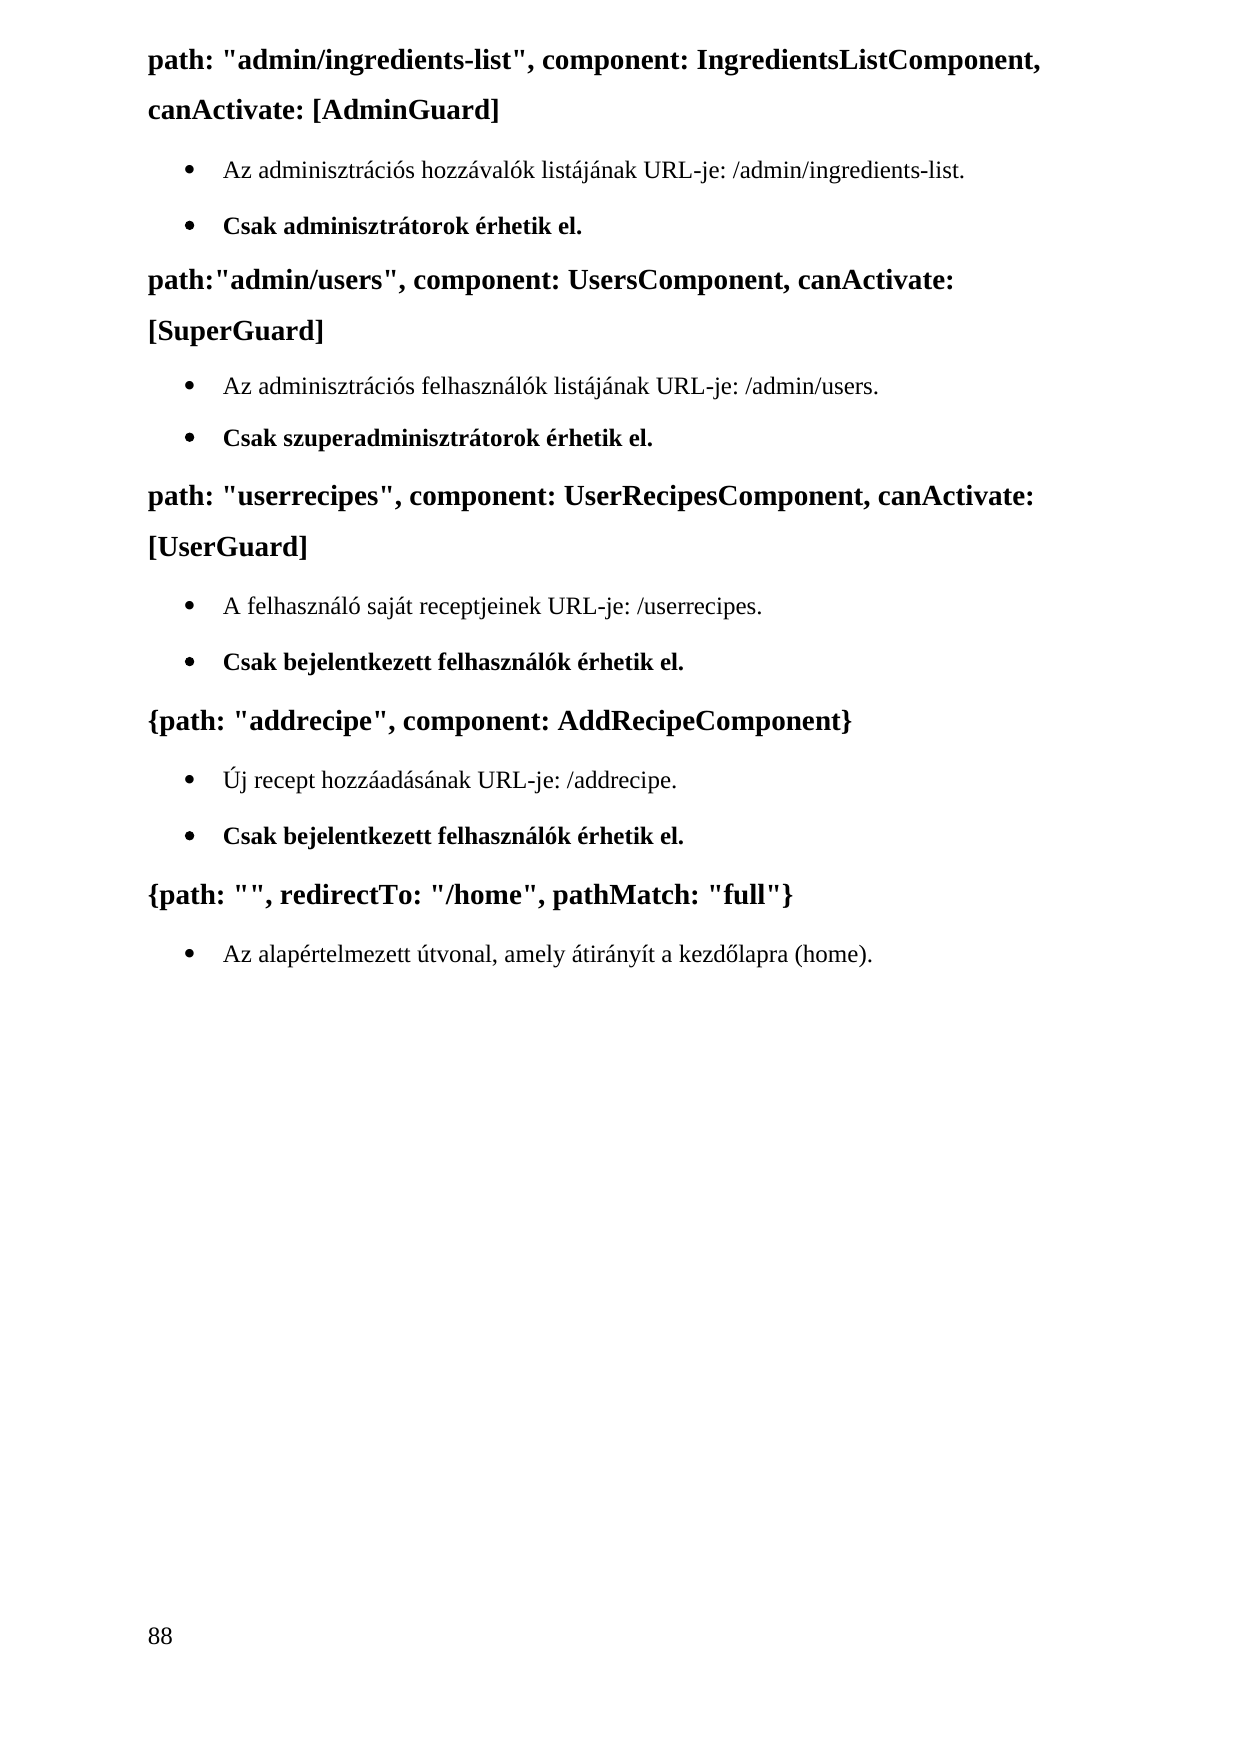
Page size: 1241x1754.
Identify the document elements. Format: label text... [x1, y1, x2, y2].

text path:"admin/users", component: UsersComponent, canActivate: [SuperGuard] [148, 262, 1093, 346]
list A felhasználó saját receptjeinek URL-je: /userrecipes. [185, 591, 1093, 620]
text path: "admin/ingredients-list", component: IngredientsListComponent, canActivate: [AdminGuard] [148, 42, 1093, 126]
text {path: "addrecipe", component: AddRecipeComponent} [148, 703, 1093, 736]
list Csak bejelentkezett felhasználók érhetik el. [185, 647, 1093, 676]
list Csak adminisztrátorok érhetik el. [185, 211, 1093, 239]
list Csak bejelentkezett felhasználók érhetik el. [185, 821, 1093, 850]
text path: "userrecipes", component: UserRecipesComponent, canActivate: [UserGuard] [148, 478, 1093, 562]
list Az adminisztrációs hozzávalók listájának URL-je: /admin/ingredients-list. [185, 155, 1093, 184]
text {path: "", redirectTo: "/home", pathMatch: "full"} [148, 877, 1093, 910]
list Az adminisztrációs felhasználók listájának URL-je: /admin/users. [185, 371, 1093, 400]
list Új recept hozzáadásának URL-je: /addrecipe. [185, 766, 1093, 794]
list Csak szuperadminisztrátorok érhetik el. [185, 423, 1093, 451]
list Az alapértelmezett útvonal, amely átirányít a kezdőlapra (home). [185, 939, 1093, 968]
